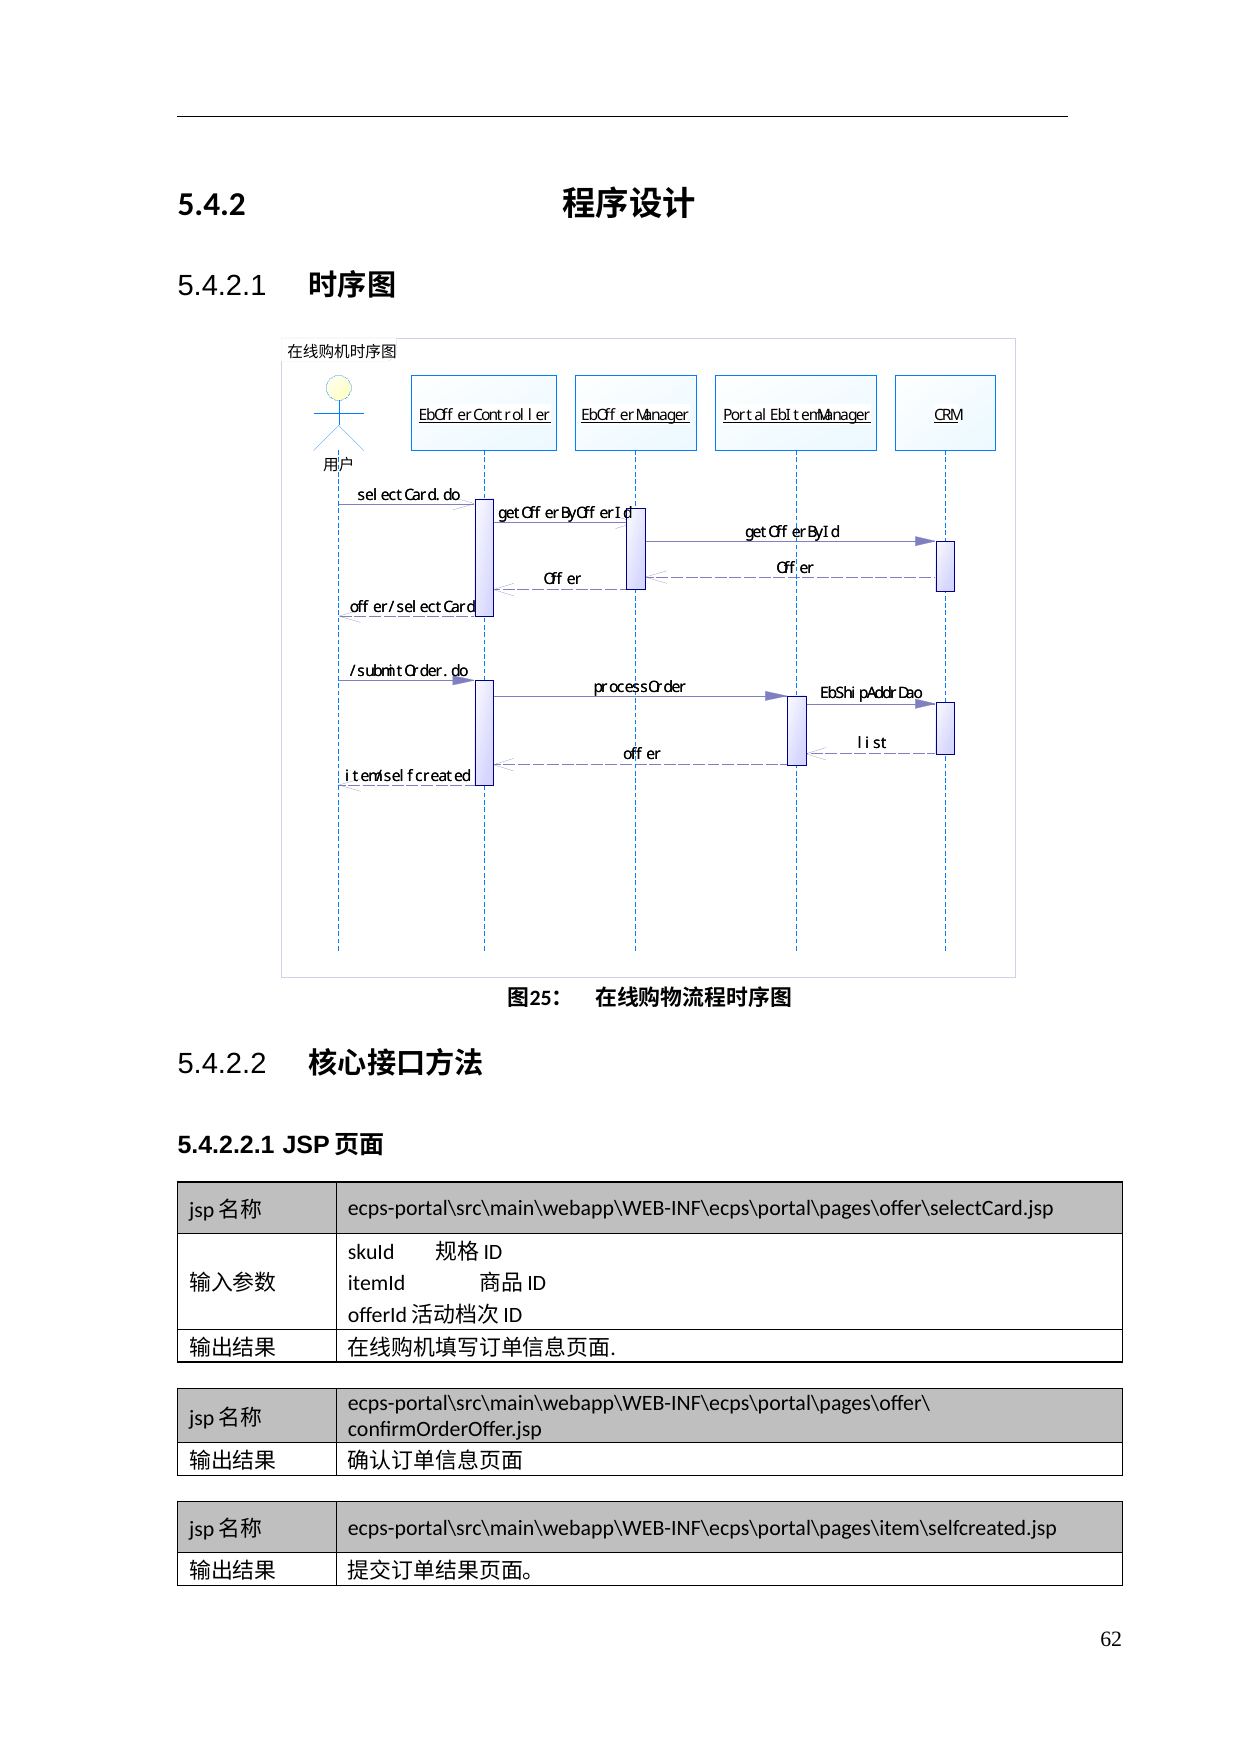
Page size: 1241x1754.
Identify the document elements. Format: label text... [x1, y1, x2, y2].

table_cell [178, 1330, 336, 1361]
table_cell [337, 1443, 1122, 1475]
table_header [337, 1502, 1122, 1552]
subtitle 核心接口方法 [177, 1040, 1122, 1082]
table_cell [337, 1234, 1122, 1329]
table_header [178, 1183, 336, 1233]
text 在线购物流程时序图 [177, 980, 1122, 1012]
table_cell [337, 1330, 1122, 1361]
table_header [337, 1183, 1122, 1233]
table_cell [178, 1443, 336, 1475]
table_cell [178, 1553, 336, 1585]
subtitle 时序图 [177, 262, 1122, 304]
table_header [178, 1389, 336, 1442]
subtitle JSP页面 [177, 1124, 1122, 1161]
subtitle 程序设计 [177, 177, 1122, 225]
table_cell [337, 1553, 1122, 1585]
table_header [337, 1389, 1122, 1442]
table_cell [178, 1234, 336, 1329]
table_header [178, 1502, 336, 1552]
